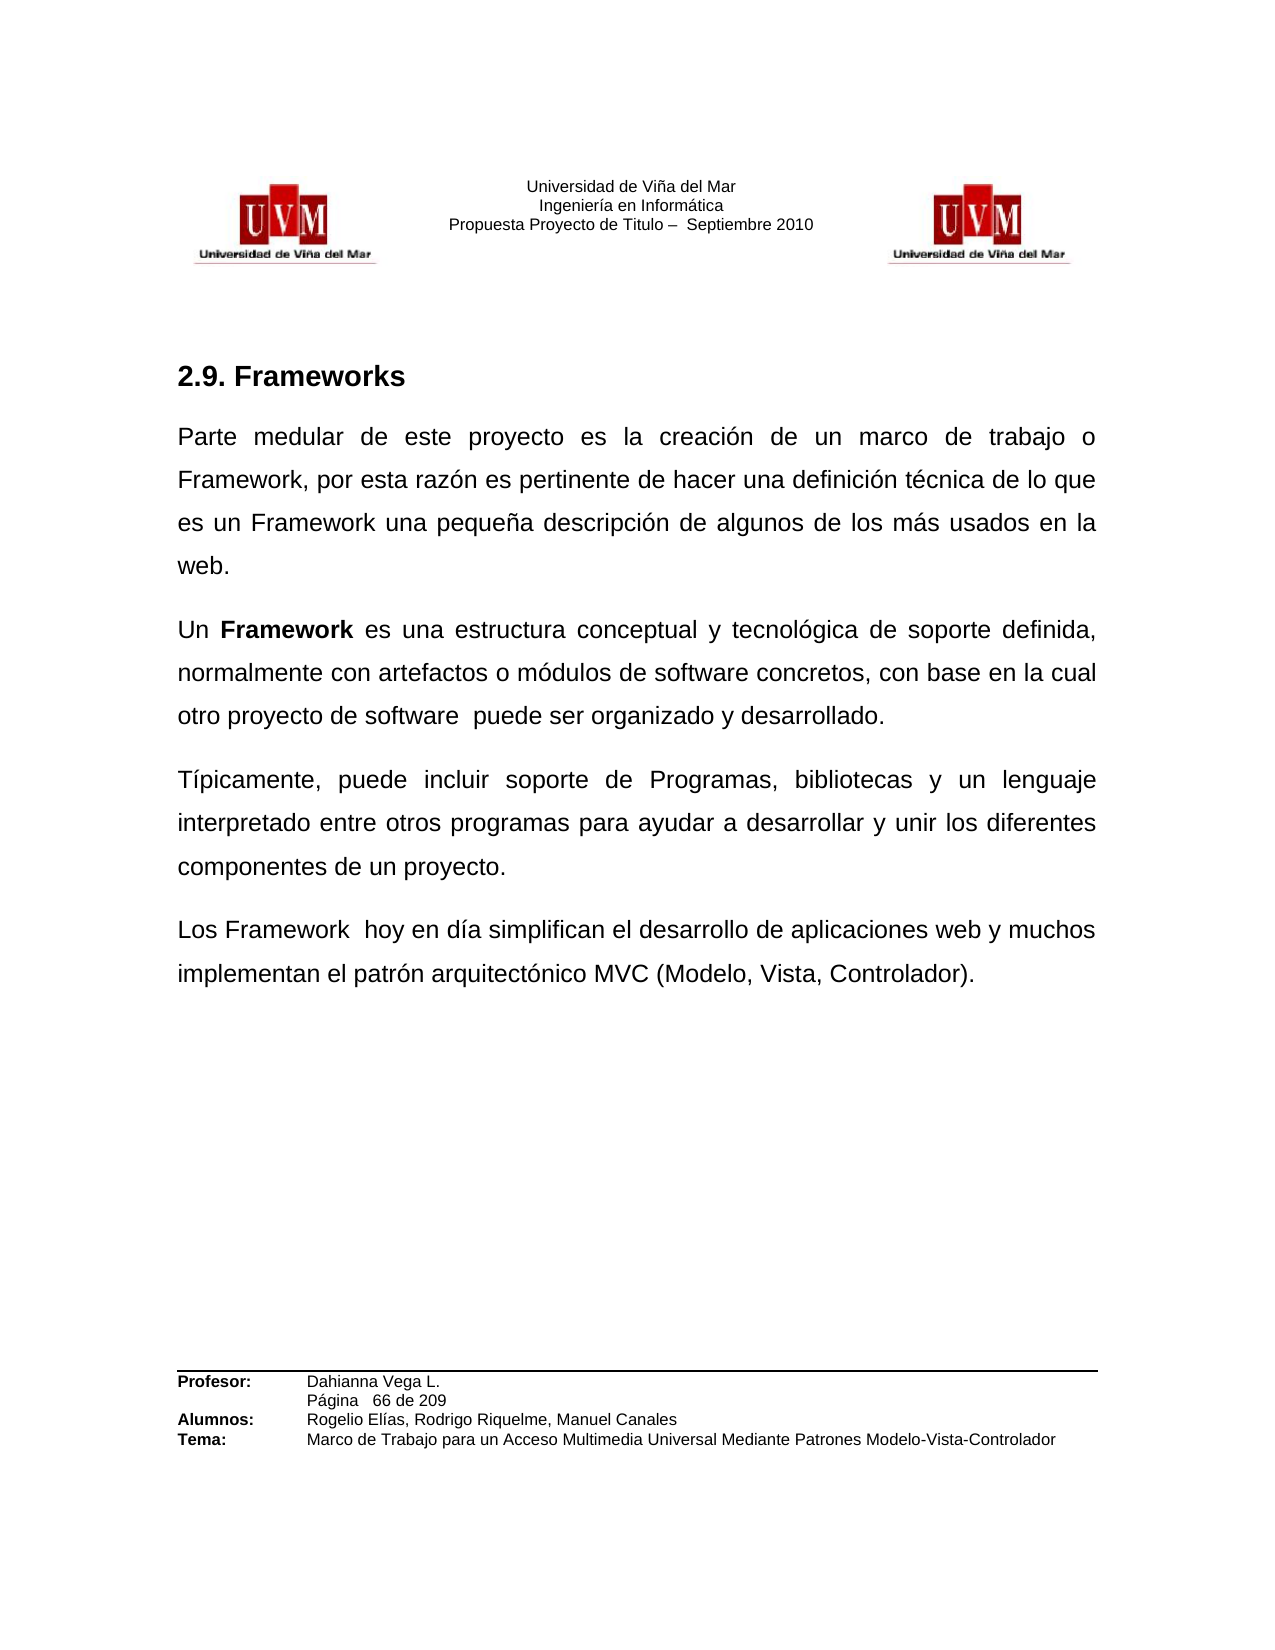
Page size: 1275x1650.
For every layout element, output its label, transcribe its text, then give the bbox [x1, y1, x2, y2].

text Parte medular de este proyecto es la creación de un marco de trabajo o Framework, por esta razón es pertinente de hacer una definición técnica de lo que es un Framework una pequeña descripción de algunos de los más usados en la web. [177, 422, 1098, 580]
text Típicamente, puede incluir soporte de Programas, bibliotecas y un lenguaje interpretado entre otros programas para ayudar a desarrollar y unir los diferentes componentes de un proyecto. [177, 765, 1098, 880]
subtitle 2.9. Frameworks [177, 359, 1098, 392]
picture [871, 176, 1084, 267]
picture [177, 176, 390, 267]
text Los Framework hoy en día simplifican el desarrollo de aplicaciones web y muchos implementan el patrón arquitectónico MVC (Modelo, Vista, Controlador). [177, 915, 1098, 987]
text Un Framework es una estructura conceptual y tecnológica de soporte definida, normalmente con artefactos o módulos de software concretos, con base en la cual otro proyecto de software puede ser organizado y desarrollado. [177, 615, 1098, 730]
